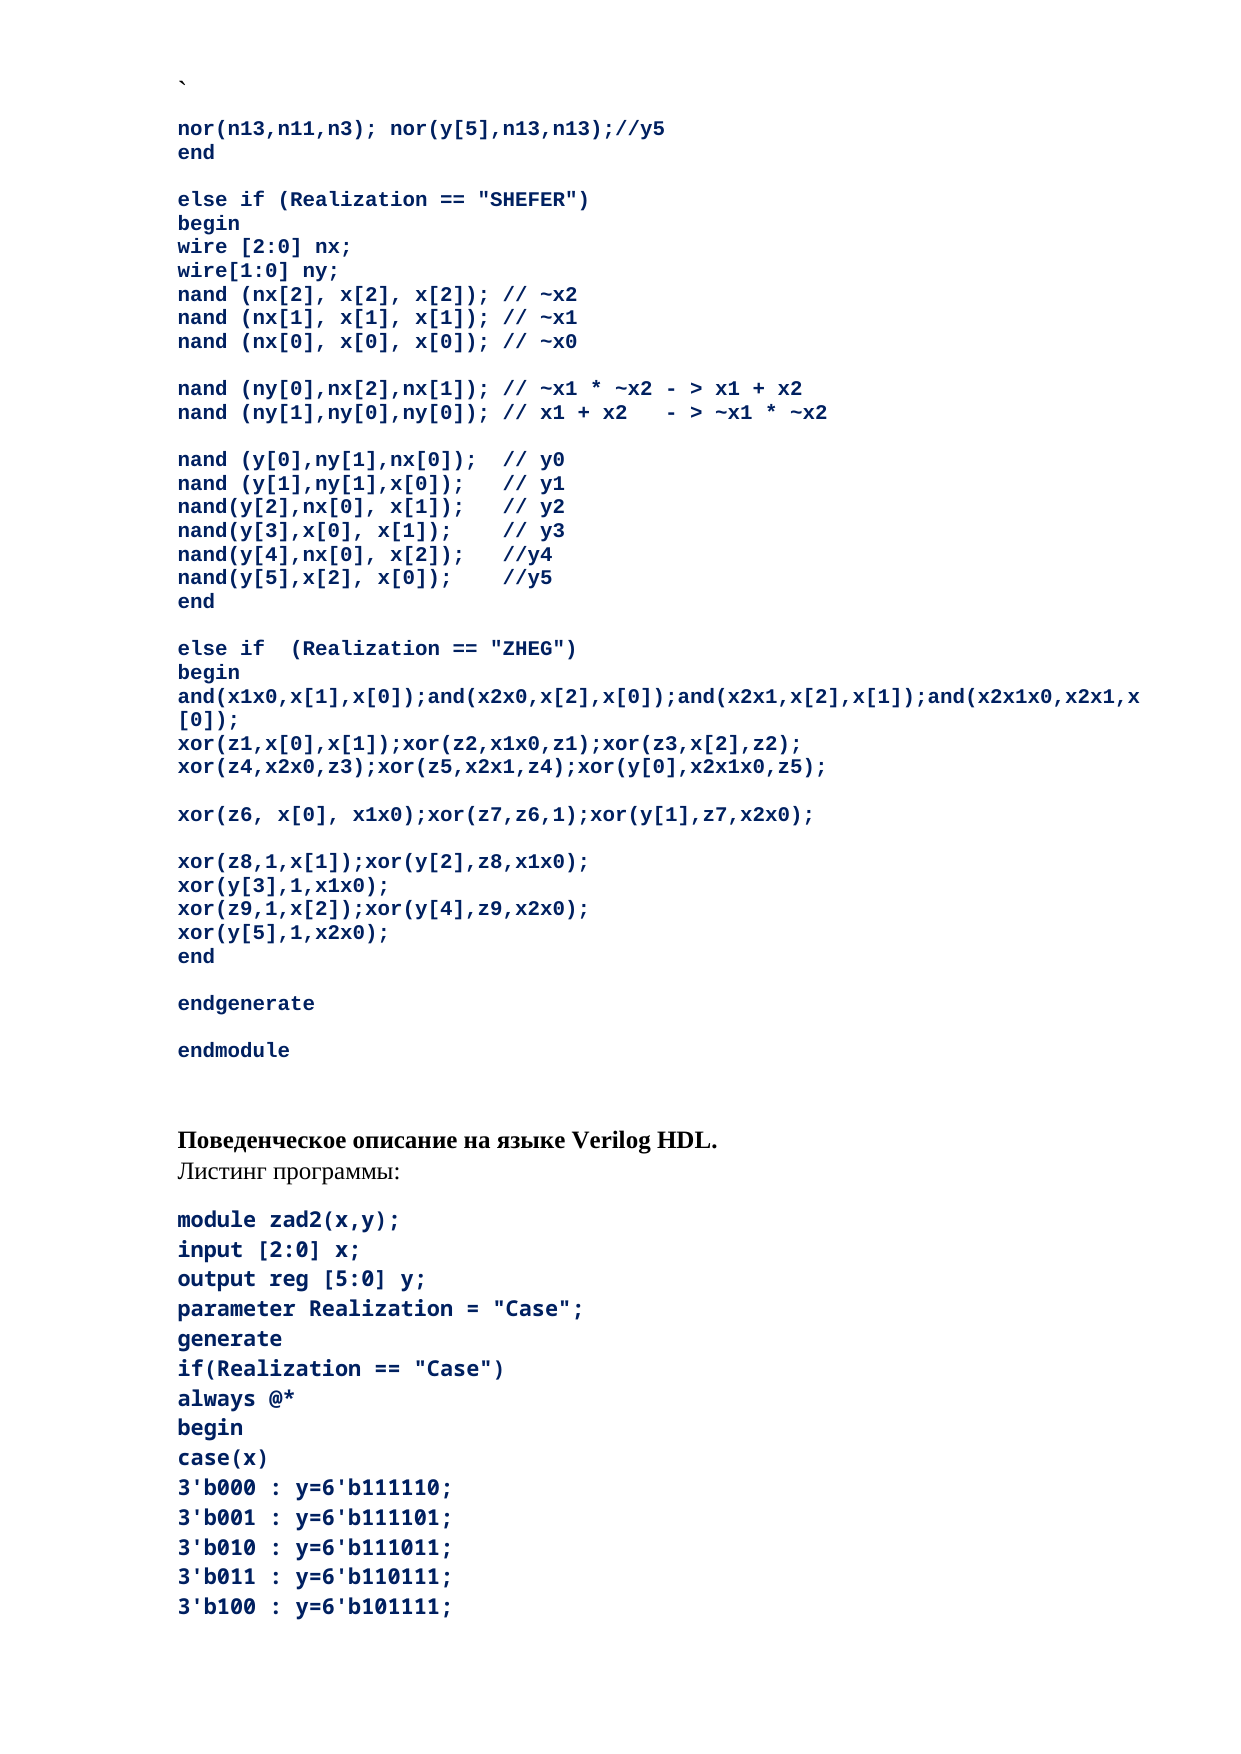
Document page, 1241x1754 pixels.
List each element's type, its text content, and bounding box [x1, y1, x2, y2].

text xor(y[3],1,x1x0); [177, 875, 1152, 898]
text wire [2:0] nx; [177, 236, 1152, 260]
text xor(z4,x2x0,z3);xor(z5,x2x1,z4);xor(y[0],x2x1x0,z5); [177, 757, 1152, 780]
text case(x) [177, 1442, 1152, 1472]
text always @* [177, 1383, 1152, 1412]
text output reg [5:0] y; [177, 1263, 1152, 1293]
text nand (y[1],ny[1],x[0]); // y1 [177, 473, 1152, 496]
text xor(z6, x[0], x1x0);xor(z7,z6,1);xor(y[1],z7,x2x0); [177, 804, 1152, 827]
text nand(y[4],nx[0], x[2]); //y4 [177, 544, 1152, 567]
text endmodule [177, 1040, 1152, 1064]
text Листинг программы: [177, 1156, 1152, 1185]
text input [2:0] x; [177, 1234, 1152, 1263]
text else if (Realization == "SHEFER") [177, 189, 1152, 213]
text xor(z9,1,x[2]);xor(y[4],z9,x2x0); [177, 898, 1152, 922]
text Поведенческое описание на языке Verilog HDL. [177, 1125, 1152, 1154]
text 3'b000 : y=6'b111110; [177, 1472, 1152, 1502]
text end [177, 591, 1152, 615]
text else if (Realization == "ZHEG") [177, 638, 1152, 662]
text nand (ny[0],nx[2],nx[1]); // ~x1 * ~x2 - > x1 + x2 [177, 378, 1152, 402]
text nor(n13,n11,n3); nor(y[5],n13,n13);//y5 [177, 118, 1152, 142]
text 3'b001 : y=6'b111101; [177, 1502, 1152, 1532]
text begin [177, 213, 1152, 236]
text nand(y[2],nx[0], x[1]); // y2 [177, 496, 1152, 520]
text module zad2(x,y); [177, 1204, 1152, 1234]
text nand (nx[1], x[1], x[1]); // ~x1 [177, 307, 1152, 331]
text nand (nx[2], x[2], x[2]); // ~x2 [177, 284, 1152, 307]
text xor(y[5],1,x2x0); [177, 922, 1152, 946]
text nand (y[0],ny[1],nx[0]); // y0 [177, 449, 1152, 473]
text 3'b100 : y=6'b101111; [177, 1591, 1152, 1621]
text end [177, 946, 1152, 969]
text wire[1:0] ny; [177, 260, 1152, 284]
text generate [177, 1323, 1152, 1353]
text xor(z8,1,x[1]);xor(y[2],z8,x1x0); [177, 851, 1152, 875]
text and(x1x0,x[1],x[0]);and(x2x0,x[2],x[0]);and(x2x1,x[2],x[1]);and(x2x1x0,x2x1,x[0]); [177, 686, 1152, 733]
text end [177, 142, 1152, 165]
text 3'b011 : y=6'b110111; [177, 1561, 1152, 1591]
text begin [177, 1412, 1152, 1442]
text if(Realization == "Case") [177, 1353, 1152, 1383]
text xor(z1,x[0],x[1]);xor(z2,x1x0,z1);xor(z3,x[2],z2); [177, 733, 1152, 757]
text nand (nx[0], x[0], x[0]); // ~x0 [177, 331, 1152, 354]
text endgenerate [177, 993, 1152, 1017]
text parameter Realization = "Case"; [177, 1293, 1152, 1323]
text nand(y[5],x[2], x[0]); //y5 [177, 567, 1152, 591]
text nand (ny[1],ny[0],ny[0]); // x1 + x2 - > ~x1 * ~x2 [177, 402, 1152, 426]
text nand(y[3],x[0], x[1]); // y3 [177, 520, 1152, 544]
text 3'b010 : y=6'b111011; [177, 1532, 1152, 1561]
text begin [177, 662, 1152, 686]
